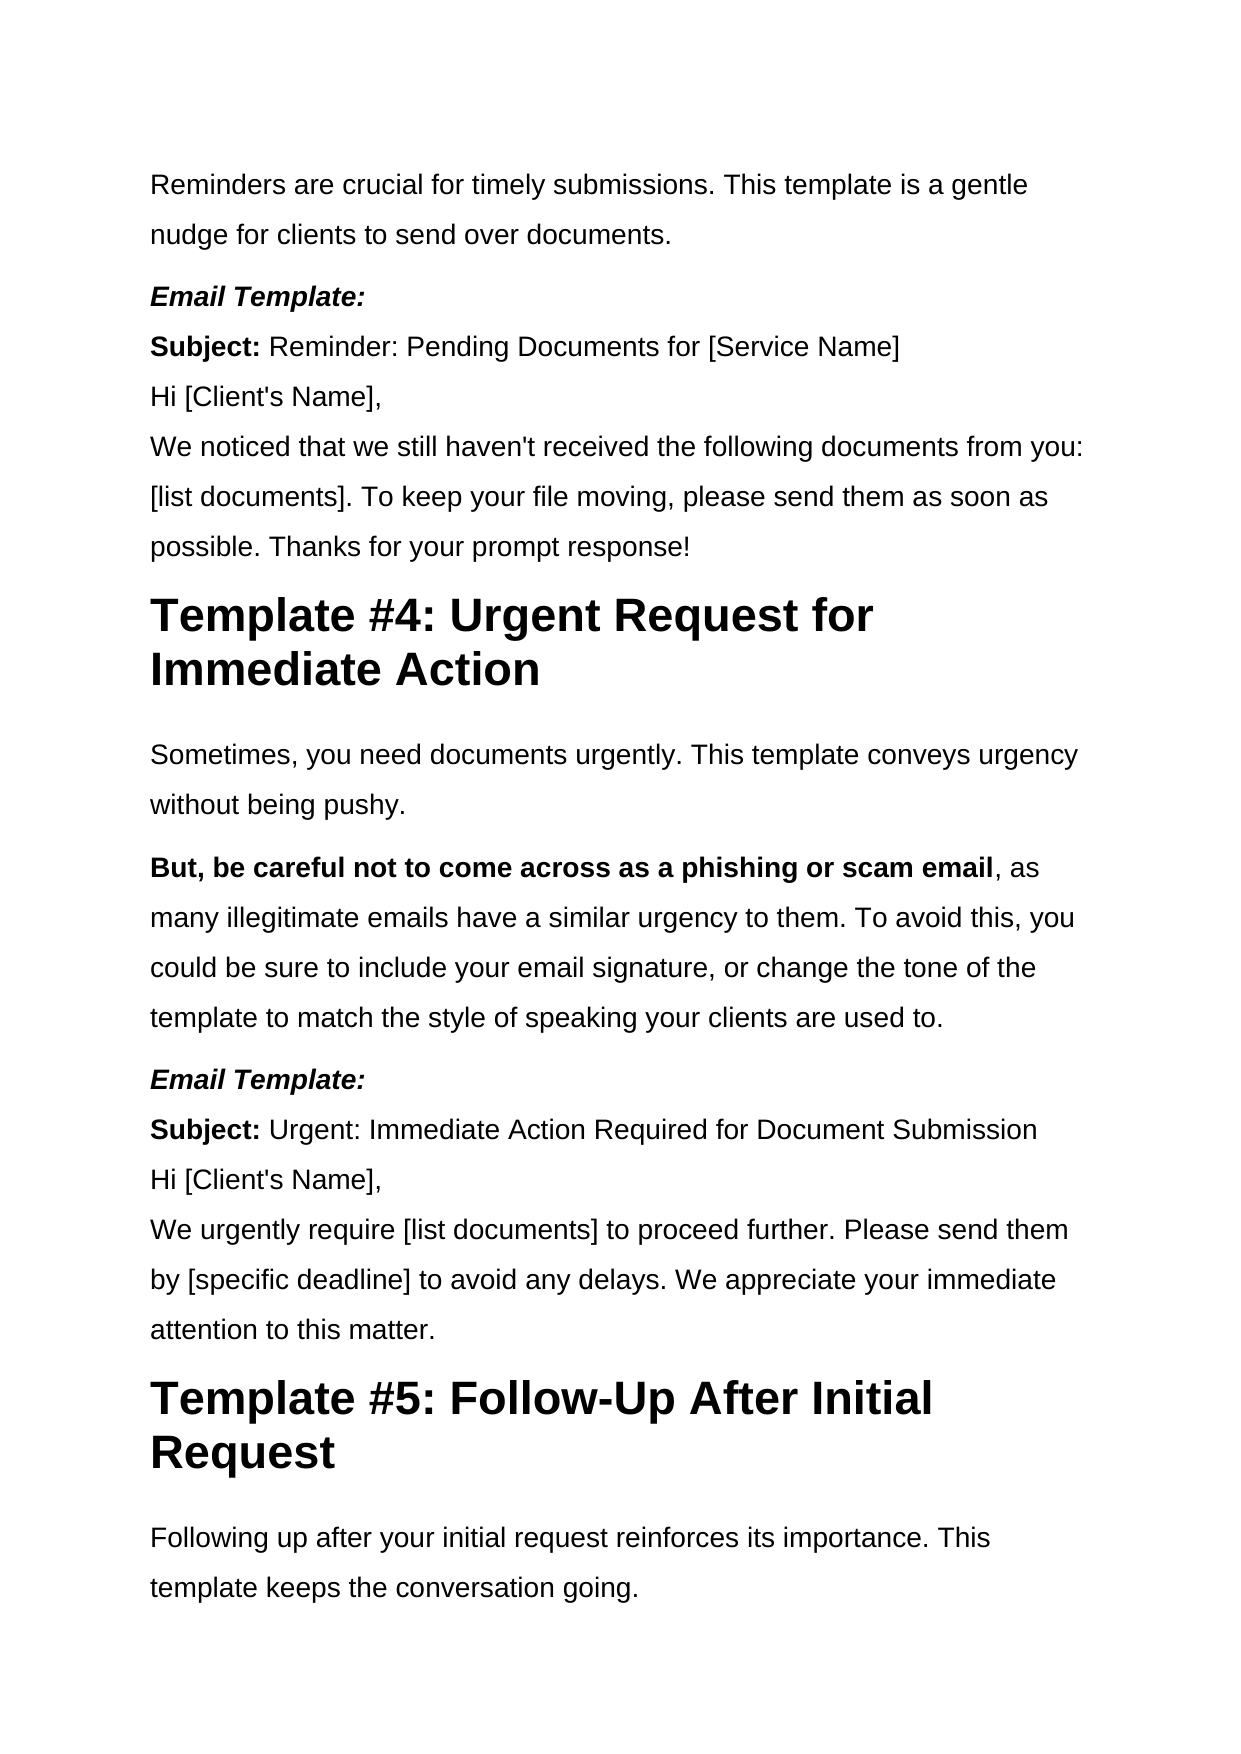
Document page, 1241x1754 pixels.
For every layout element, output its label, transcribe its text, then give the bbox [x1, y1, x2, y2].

text Reminders are crucial for timely submissions. This template is a gentle nudge for clients to send over documents. [150, 150, 1090, 250]
subtitle Template #5: Follow-Up After Initial Request [150, 1370, 1090, 1478]
text Sometimes, you need documents urgently. This template conveys urgency without being pushy. [150, 720, 1090, 820]
text Email Template: Subject: Reminder: Pending Documents for [Service Name] Hi [Client's Name], We noticed that we still haven't received the following documents from you: [list documents]. To keep your file moving, please send them as soon as possible. Thanks for your prompt response! [150, 262, 1090, 562]
text But, be careful not to come across as a phishing or scam email, as many illegitimate emails have a similar urgency to them. To avoid this, you could be sure to include your email signature, or change the tone of the template to match the style of speaking your clients are used to. [150, 833, 1090, 1033]
subtitle Template #4: Urgent Request for Immediate Action [150, 587, 1090, 695]
text Email Template: Subject: Urgent: Immediate Action Required for Document Submission Hi [Client's Name], We urgently require [list documents] to proceed further. Please send them by [specific deadline] to avoid any delays. We appreciate your immediate attention to this matter. [150, 1045, 1090, 1345]
text Following up after your initial request reinforces its importance. This template keeps the conversation going. [150, 1503, 1090, 1603]
